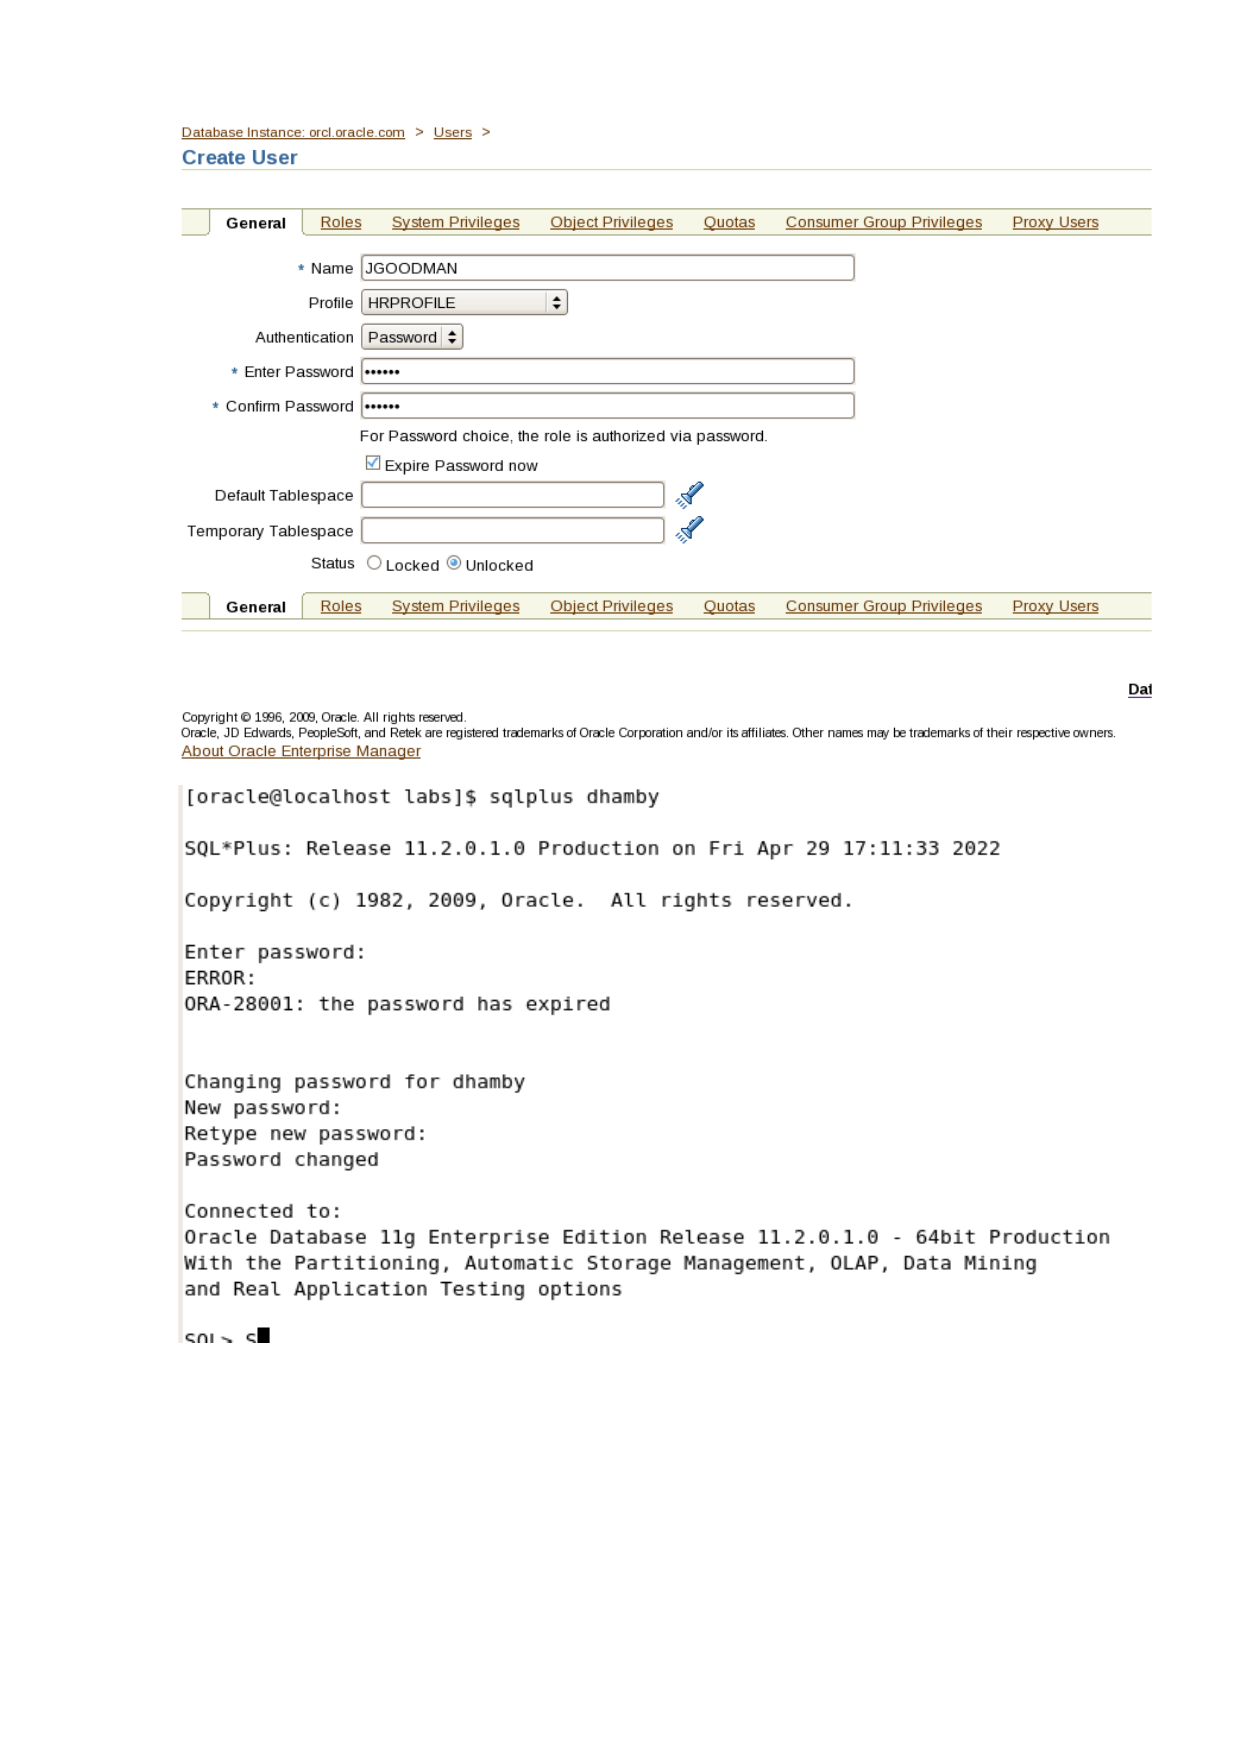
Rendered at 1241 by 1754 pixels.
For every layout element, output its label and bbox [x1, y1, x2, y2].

picture [177, 118, 1152, 767]
picture [177, 785, 1152, 1343]
